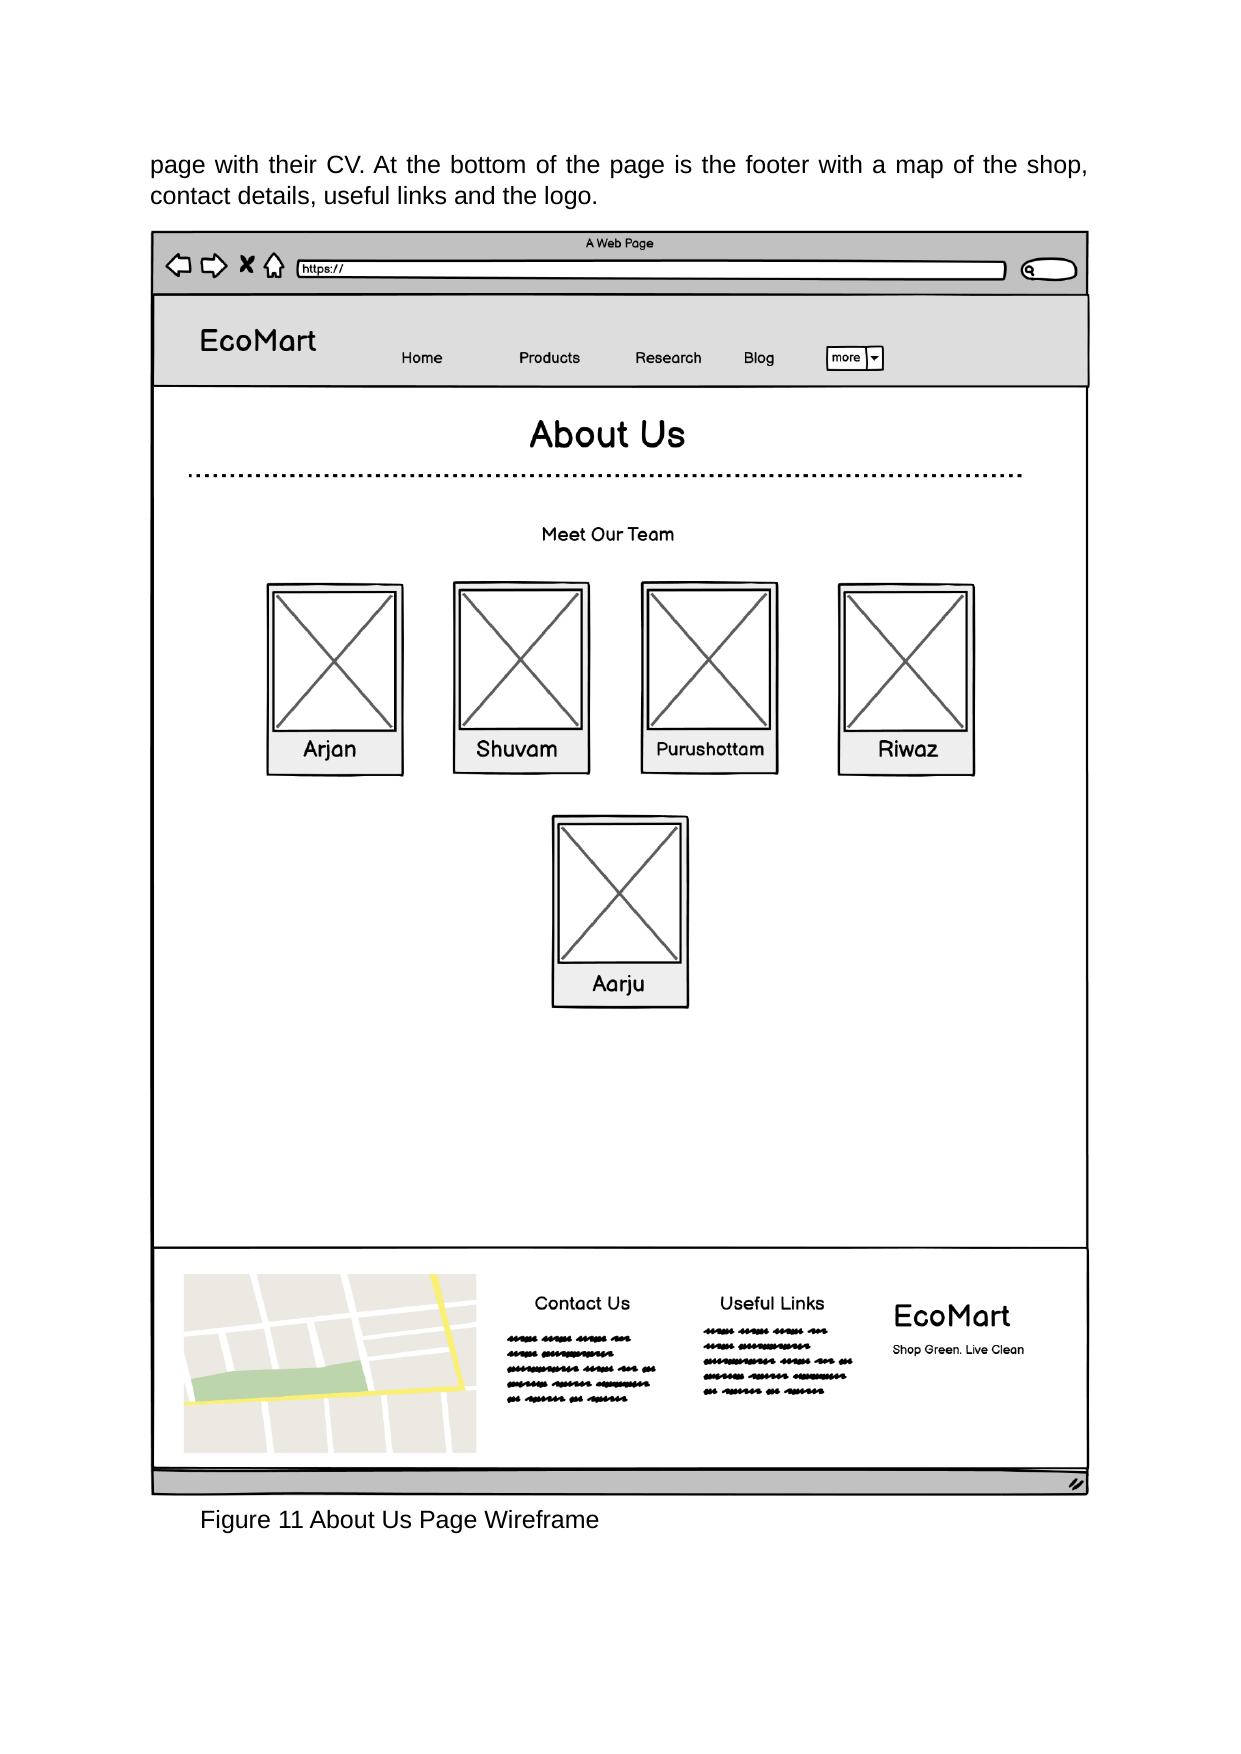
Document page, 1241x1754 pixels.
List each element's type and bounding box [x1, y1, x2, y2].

picture [150, 230, 1090, 1496]
text [150, 150, 1090, 210]
